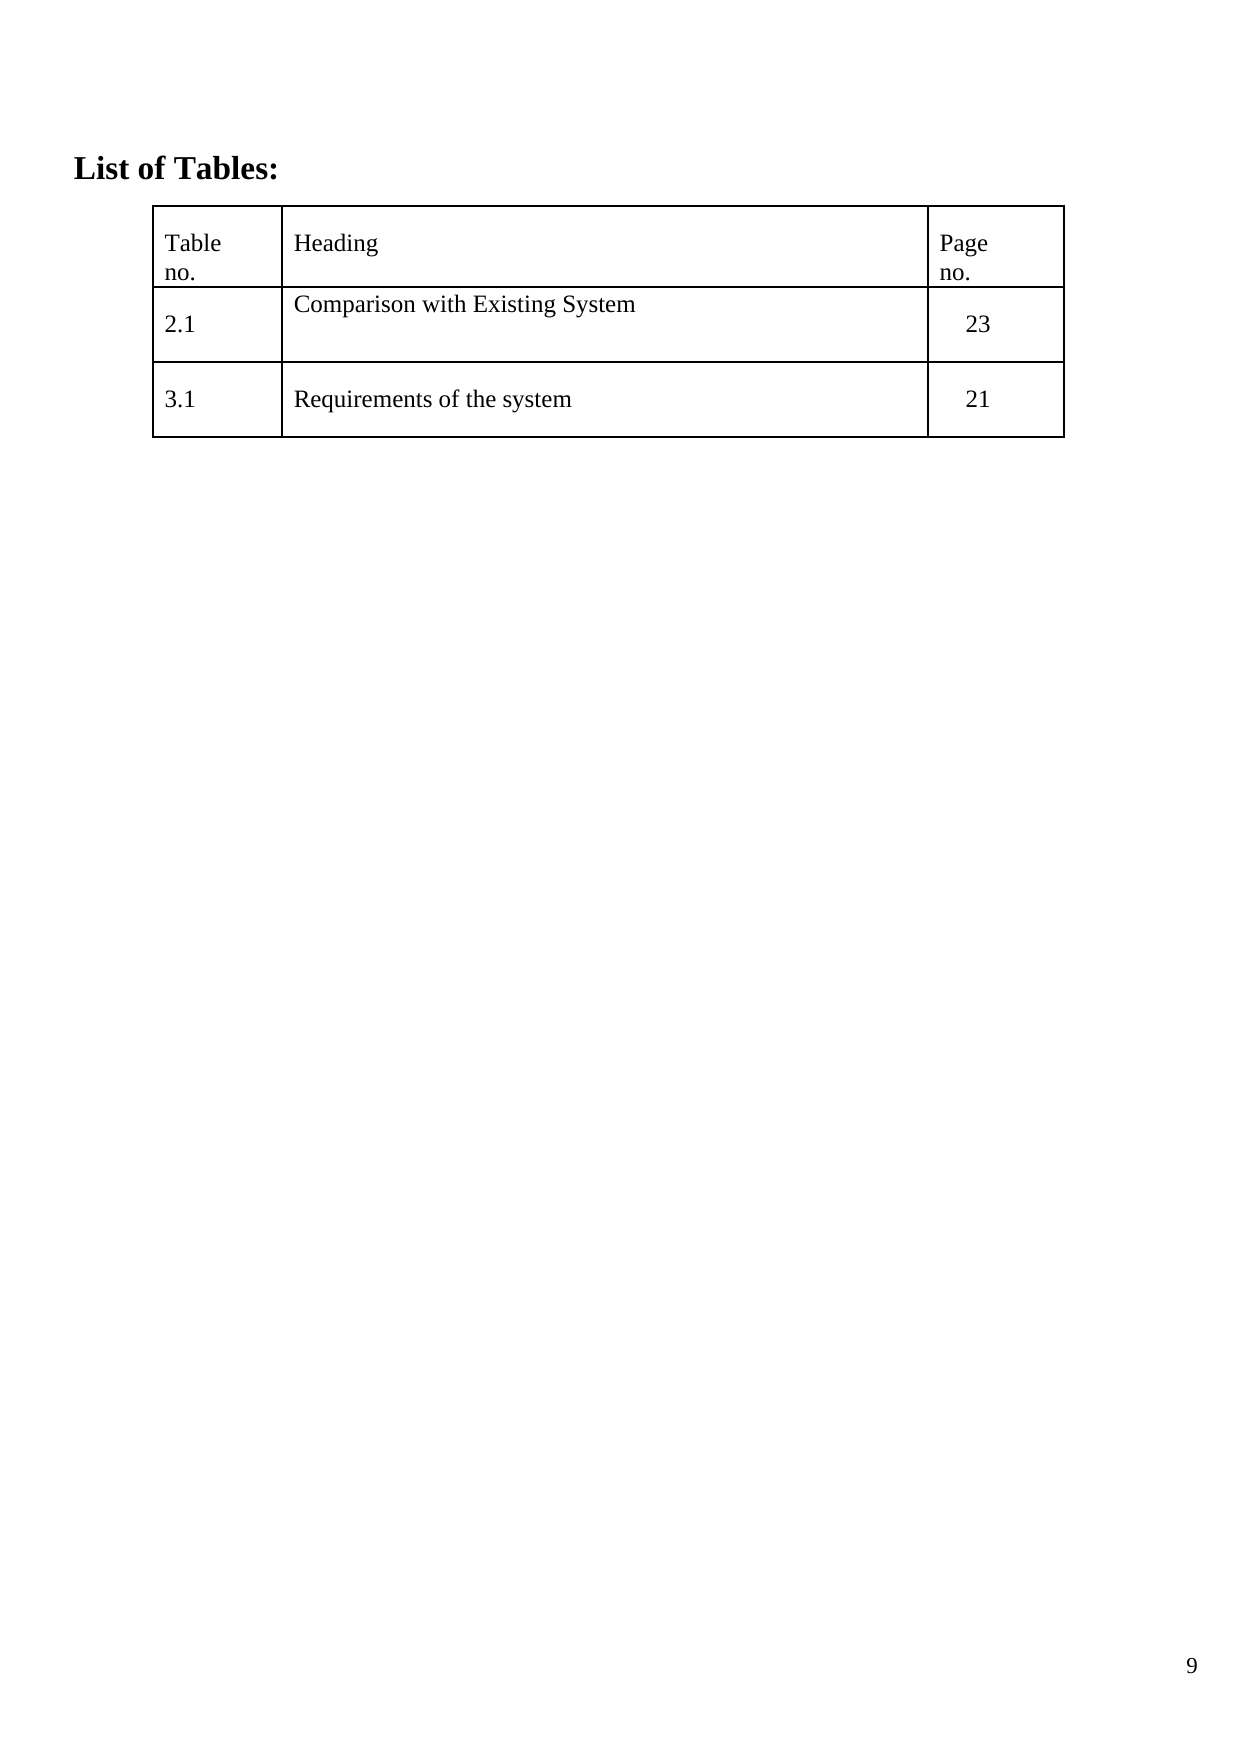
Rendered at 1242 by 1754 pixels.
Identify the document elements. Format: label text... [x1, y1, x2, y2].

text List of Tables: [74, 148, 1161, 186]
table_header Page no. [929, 207, 1063, 286]
table_cell 3.1 [154, 363, 281, 436]
table_cell 23 [929, 288, 1063, 361]
table_cell 2.1 [154, 288, 281, 361]
table_header Table no. [154, 207, 281, 286]
table_cell Requirements of the system [283, 363, 927, 436]
table_header Heading [283, 207, 927, 286]
table_cell Comparison with Existing System [283, 288, 927, 361]
table_cell 21 [929, 363, 1063, 436]
